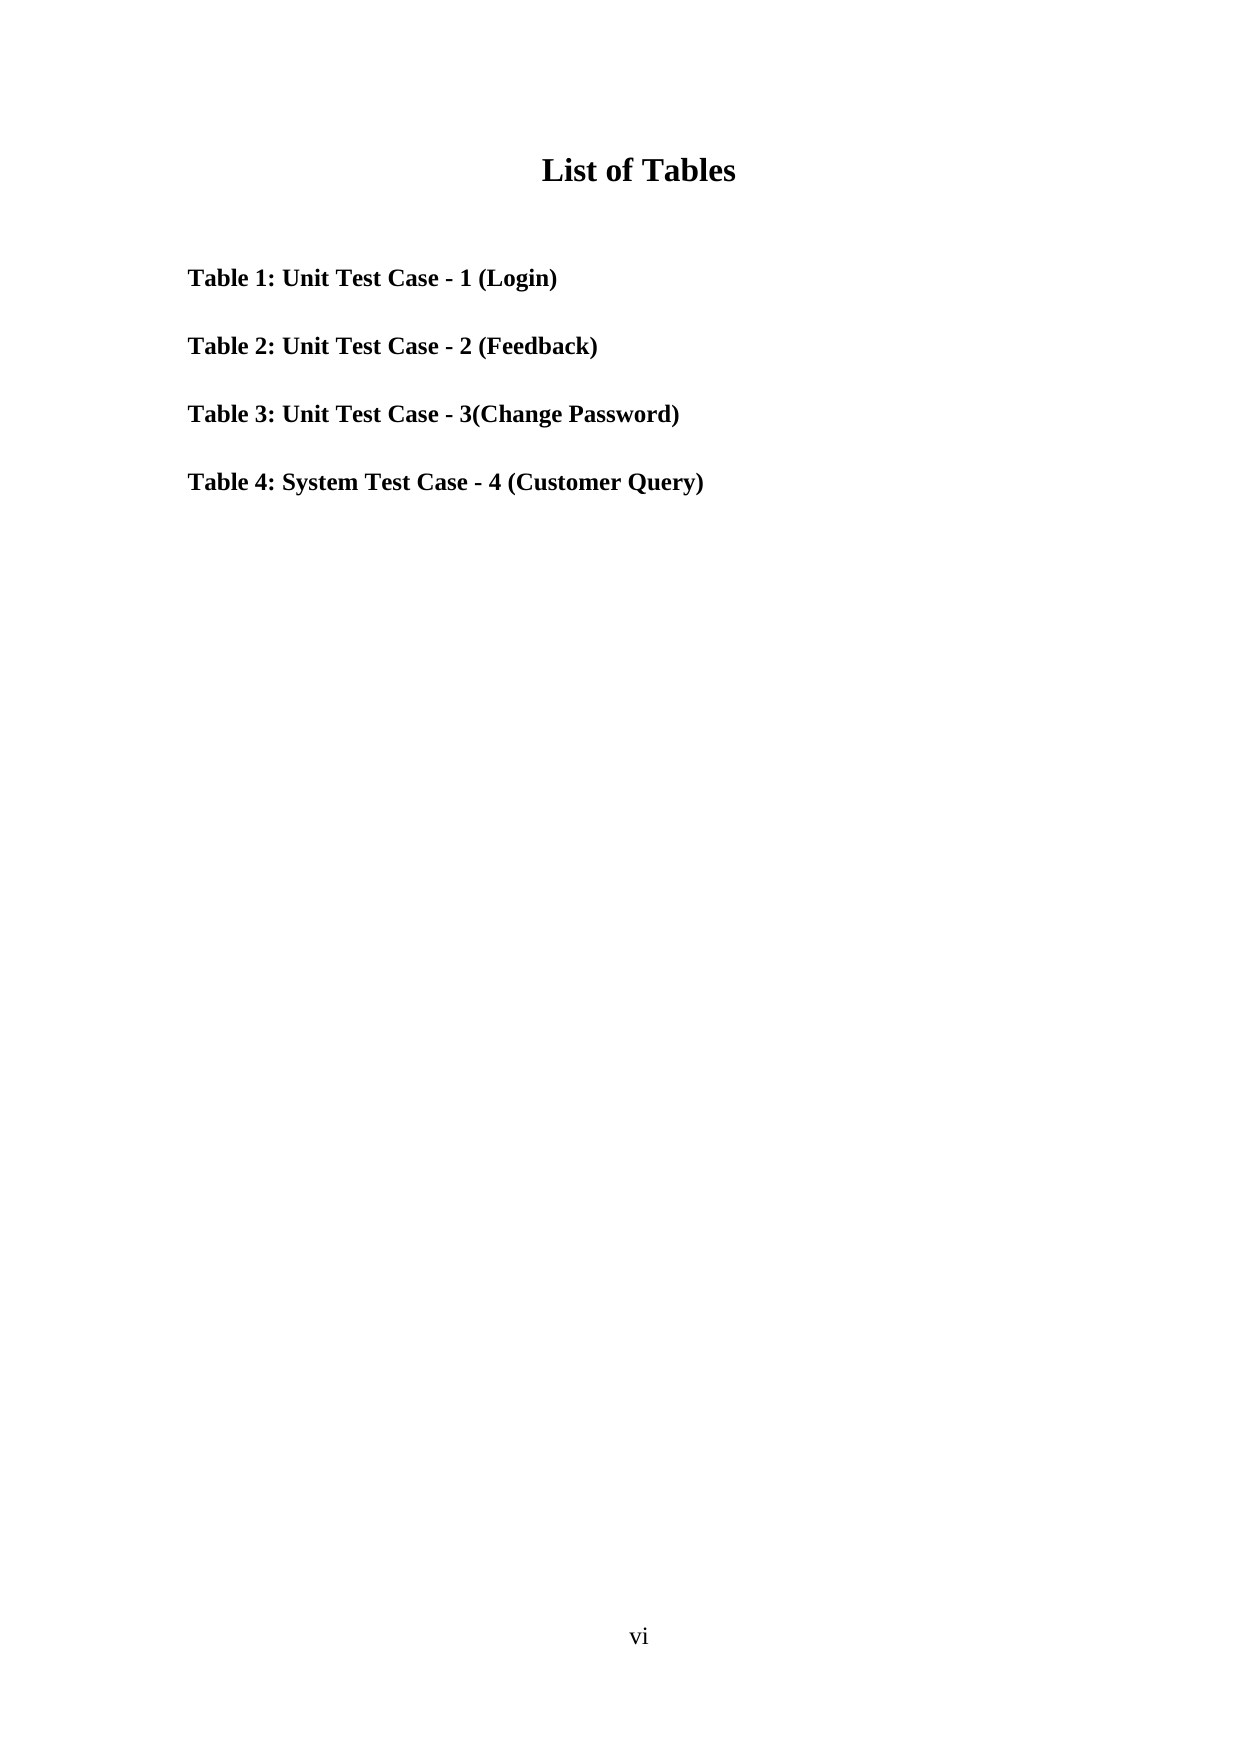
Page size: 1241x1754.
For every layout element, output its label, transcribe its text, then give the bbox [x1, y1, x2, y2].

text Table 1: Unit Test Case - 1 (Login) [187, 263, 1090, 292]
text Table 2: Unit Test Case - 2 (Feedback) [187, 331, 1090, 360]
text Table 4: System Test Case - 4 (Customer Query) [187, 467, 1090, 496]
text Table 3: Unit Test Case - 3(Change Password) [187, 399, 1090, 428]
subtitle List of Tables [187, 150, 1090, 188]
